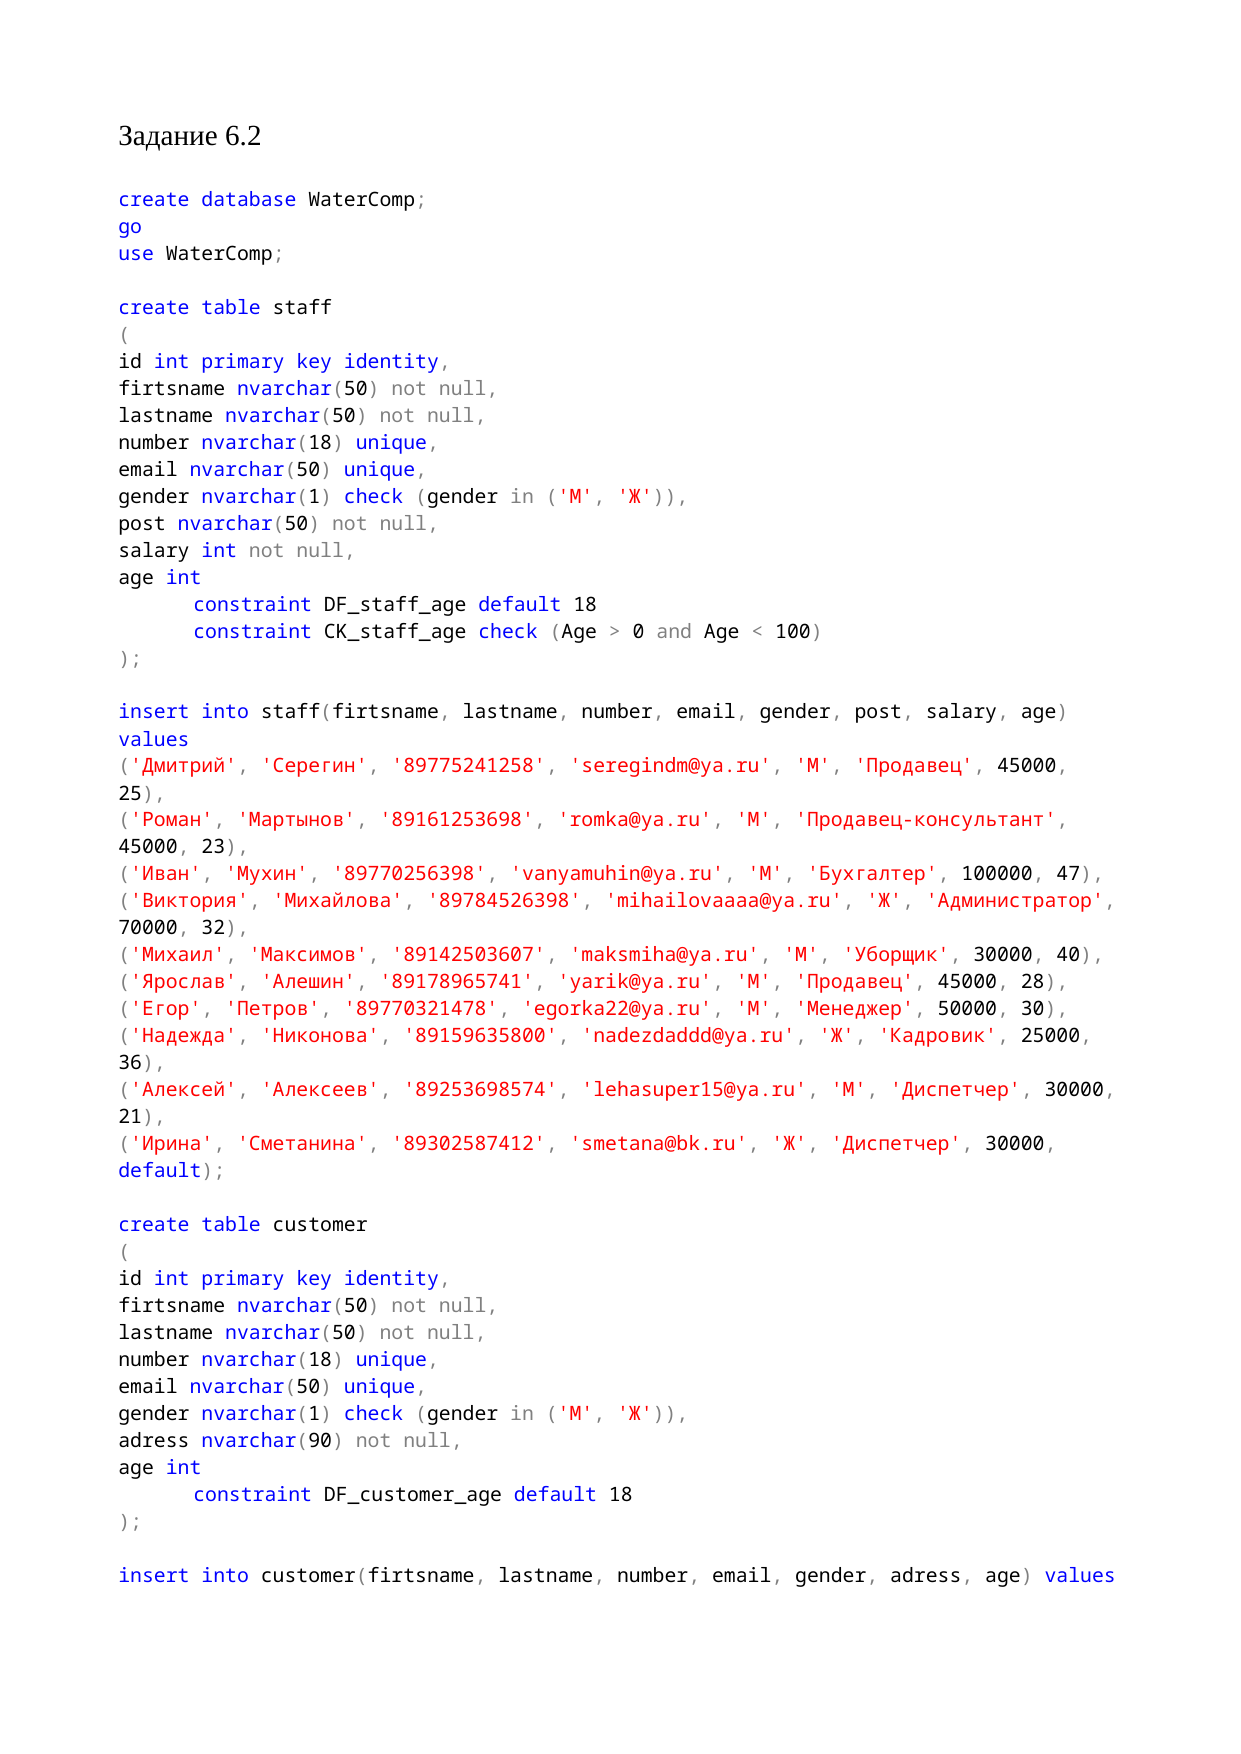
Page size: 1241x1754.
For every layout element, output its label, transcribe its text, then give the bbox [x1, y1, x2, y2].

text number nvarchar(18) unique, [118, 1345, 1122, 1372]
text gender nvarchar(1) check (gender in ('М', 'Ж')), [118, 1399, 1122, 1426]
text ('Михаил', 'Максимов', '89142503607', 'maksmiha@ya.ru', 'М', 'Уборщик', 30000, 40), [118, 941, 1122, 968]
text ( [118, 320, 1122, 347]
text use WaterComp; [118, 239, 1122, 266]
text constraint CK_staff_age check (Age > 0 and Age < 100) [118, 617, 1122, 644]
text insert into staff(firtsname, lastname, number, email, gender, post, salary, age) values [118, 698, 1122, 752]
text id int primary key identity, [118, 347, 1122, 374]
text create table customer [118, 1210, 1122, 1237]
text lastname nvarchar(50) not null, [118, 1318, 1122, 1345]
text ); [118, 644, 1122, 671]
text go [118, 212, 1122, 239]
text ('Виктория', 'Михайлова', '89784526398', 'mihailovaaaa@ya.ru', 'Ж', 'Администратор', 70000, 32), [118, 887, 1122, 941]
text constraint DF_staff_age default 18 [118, 590, 1122, 617]
text create database WaterComp; [118, 185, 1122, 212]
text ('Иван', 'Мухин', '89770256398', 'vanyamuhin@ya.ru', 'М', 'Бухгалтер', 100000, 47), [118, 860, 1122, 887]
text email nvarchar(50) unique, [118, 455, 1122, 482]
text ); [118, 1507, 1122, 1534]
text ('Роман', 'Мартынов', '89161253698', 'romka@ya.ru', 'М', 'Продавец-консультант', 45000, 23), [118, 806, 1122, 860]
text ('Ирина', 'Сметанина', '89302587412', 'smetana@bk.ru', 'Ж', 'Диспетчер', 30000, default); [118, 1129, 1122, 1183]
text age int [118, 1453, 1122, 1480]
text lastname nvarchar(50) not null, [118, 401, 1122, 428]
text constraint DF_customer_age default 18 [118, 1480, 1122, 1507]
text firtsname nvarchar(50) not null, [118, 1291, 1122, 1318]
text age int [118, 563, 1122, 590]
text firtsname nvarchar(50) not null, [118, 374, 1122, 401]
text ('Ярослав', 'Алешин', '89178965741', 'yarik@ya.ru', 'М', 'Продавец', 45000, 28), [118, 968, 1122, 994]
text Задание 6.2 [118, 118, 1122, 152]
text email nvarchar(50) unique, [118, 1372, 1122, 1399]
text number nvarchar(18) unique, [118, 428, 1122, 455]
text insert into customer(firtsname, lastname, number, email, gender, adress, age) values [118, 1561, 1122, 1588]
text id int primary key identity, [118, 1264, 1122, 1291]
text ('Егор', 'Петров', '89770321478', 'egorka22@ya.ru', 'М', 'Менеджер', 50000, 30), [118, 994, 1122, 1022]
text ('Дмитрий', 'Серегин', '89775241258', 'seregindm@ya.ru', 'М', 'Продавец', 45000, 25), [118, 752, 1122, 806]
text post nvarchar(50) not null, [118, 509, 1122, 536]
text gender nvarchar(1) check (gender in ('М', 'Ж')), [118, 482, 1122, 509]
text ('Надежда', 'Никонова', '89159635800', 'nadezdaddd@ya.ru', 'Ж', 'Кадровик', 25000, 36), [118, 1022, 1122, 1076]
text create table staff [118, 293, 1122, 320]
text ( [118, 1237, 1122, 1264]
text ('Алексей', 'Алексеев', '89253698574', 'lehasuper15@ya.ru', 'М', 'Диспетчер', 30000, 21), [118, 1076, 1122, 1129]
text salary int not null, [118, 536, 1122, 563]
text adress nvarchar(90) not null, [118, 1426, 1122, 1453]
